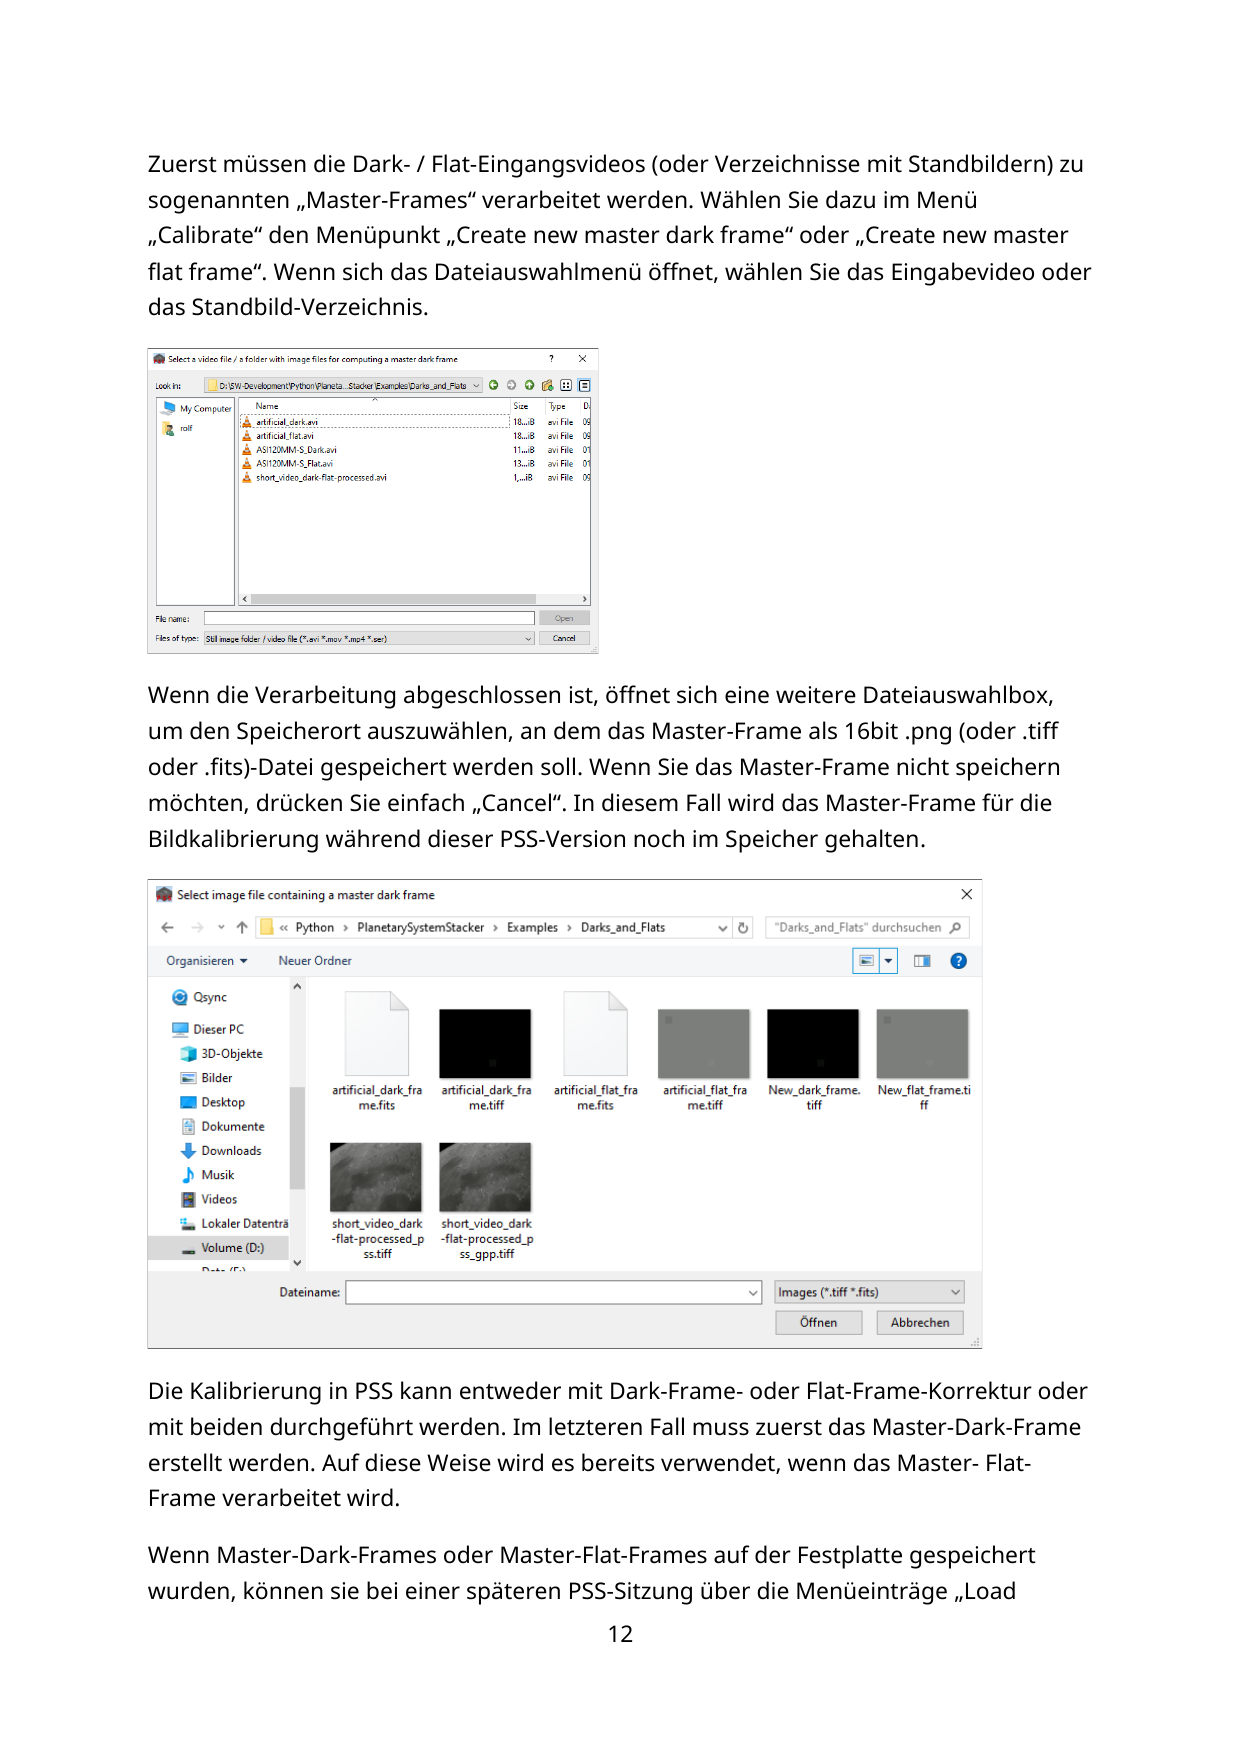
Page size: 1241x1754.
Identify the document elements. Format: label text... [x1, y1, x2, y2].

text Die Kalibrierung in PSS kann entweder mit Dark-Frame- oder Flat-Frame-Korrektur oder mit beiden durchgeführt werden. Im letzteren Fall muss zuerst das Master-Dark-Frame erstellt werden. Auf diese Weise wird es bereits verwendet, wenn das Master- Flat-Frame verarbeitet wird. [148, 1374, 1093, 1514]
picture [147, 879, 983, 1349]
text Wenn die Verarbeitung abgeschlossen ist, öffnet sich eine weitere Dateiauswahlbox, um den Speicherort auszuwählen, an dem das Master-Frame als 16bit .png (oder .tiff oder .fits)-Datei gespeichert werden soll. Wenn Sie das Master-Frame nicht speichern möchten, drücken Sie einfach „Cancel“. In diesem Fall wird das Master-Frame für die Bildkalibrierung während dieser PSS-Version noch im Speicher gehalten. [148, 679, 1093, 854]
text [148, 1539, 1093, 1606]
picture [147, 348, 599, 654]
text Zuerst müssen die Dark- / Flat-Eingangsvideos (oder Verzeichnisse mit Standbildern) zu sogenannten „Master-Frames“ verarbeitet werden. Wählen Sie dazu im Menü „Calibrate“ den Menüpunkt „Create new master dark frame“ oder „Create new master flat frame“. Wenn sich das Dateiauswahlmenü öffnet, wählen Sie das Eingabevideo oder das Standbild-Verzeichnis. [148, 148, 1093, 323]
